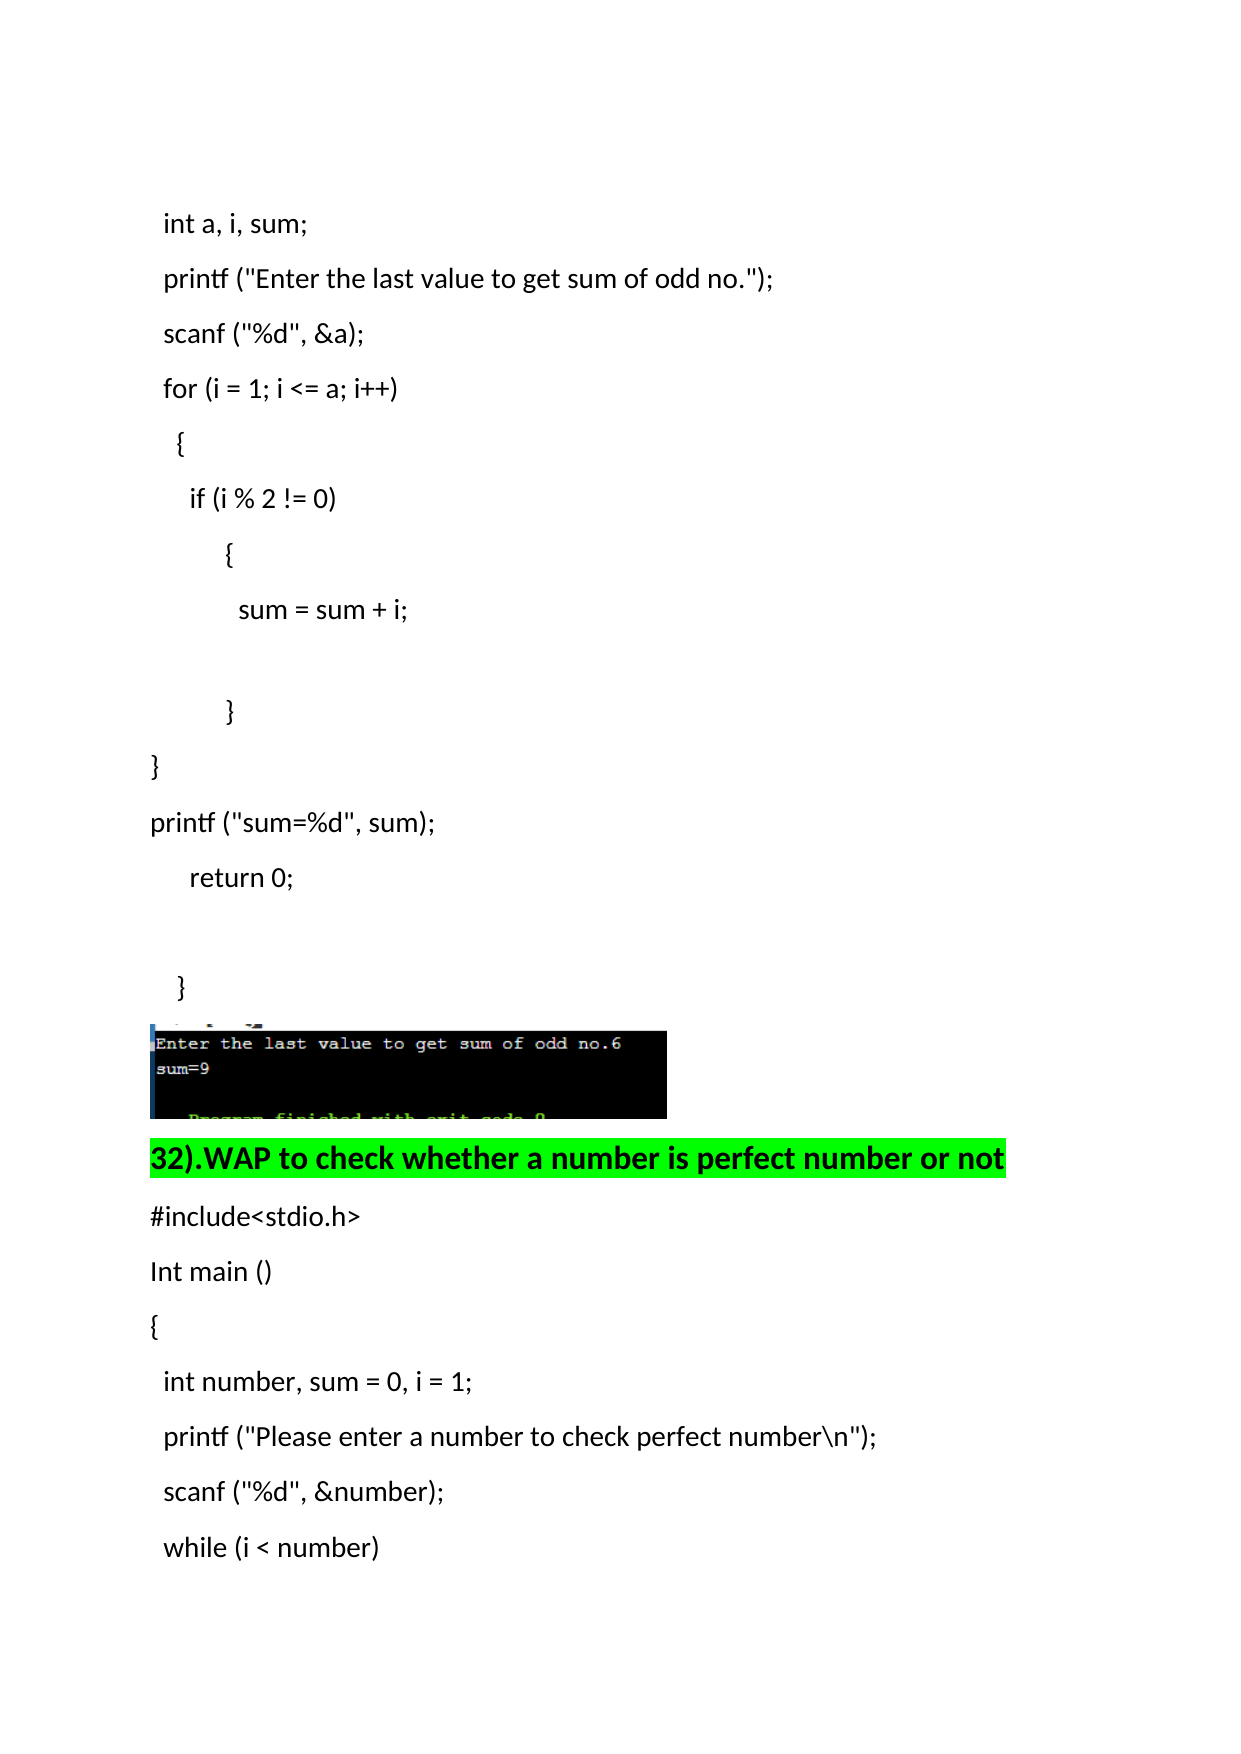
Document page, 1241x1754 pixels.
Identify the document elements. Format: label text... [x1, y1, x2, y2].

text while (i < number) [150, 1529, 1090, 1564]
text 32).WAP to check whether a number is perfect number or not [150, 1137, 1090, 1178]
text printf ("Please enter a number to check perfect number\n"); [150, 1418, 1090, 1454]
text printf ("Enter the last value to get sum of odd no."); [150, 260, 1090, 296]
picture [150, 1024, 667, 1119]
text } [150, 748, 1090, 784]
text } [150, 693, 1090, 729]
text { [150, 536, 1090, 571]
text { [150, 1308, 1090, 1344]
text } [150, 969, 1090, 1004]
text return 0; [150, 859, 1090, 894]
text Int main () [150, 1253, 1090, 1289]
text int number, sum = 0, i = 1; [150, 1363, 1090, 1399]
text int a, i, sum; [150, 205, 1090, 241]
text scanf ("%d", &a); [150, 315, 1090, 351]
text sum = sum + i; [150, 591, 1090, 626]
text #include<stdio.h> [150, 1198, 1090, 1234]
text for (i = 1; i <= a; i++) [150, 370, 1090, 406]
text scanf ("%d", &number); [150, 1473, 1090, 1509]
text printf ("sum=%d", sum); [150, 804, 1090, 839]
text { [150, 426, 1090, 461]
text if (i % 2 != 0) [150, 481, 1090, 516]
